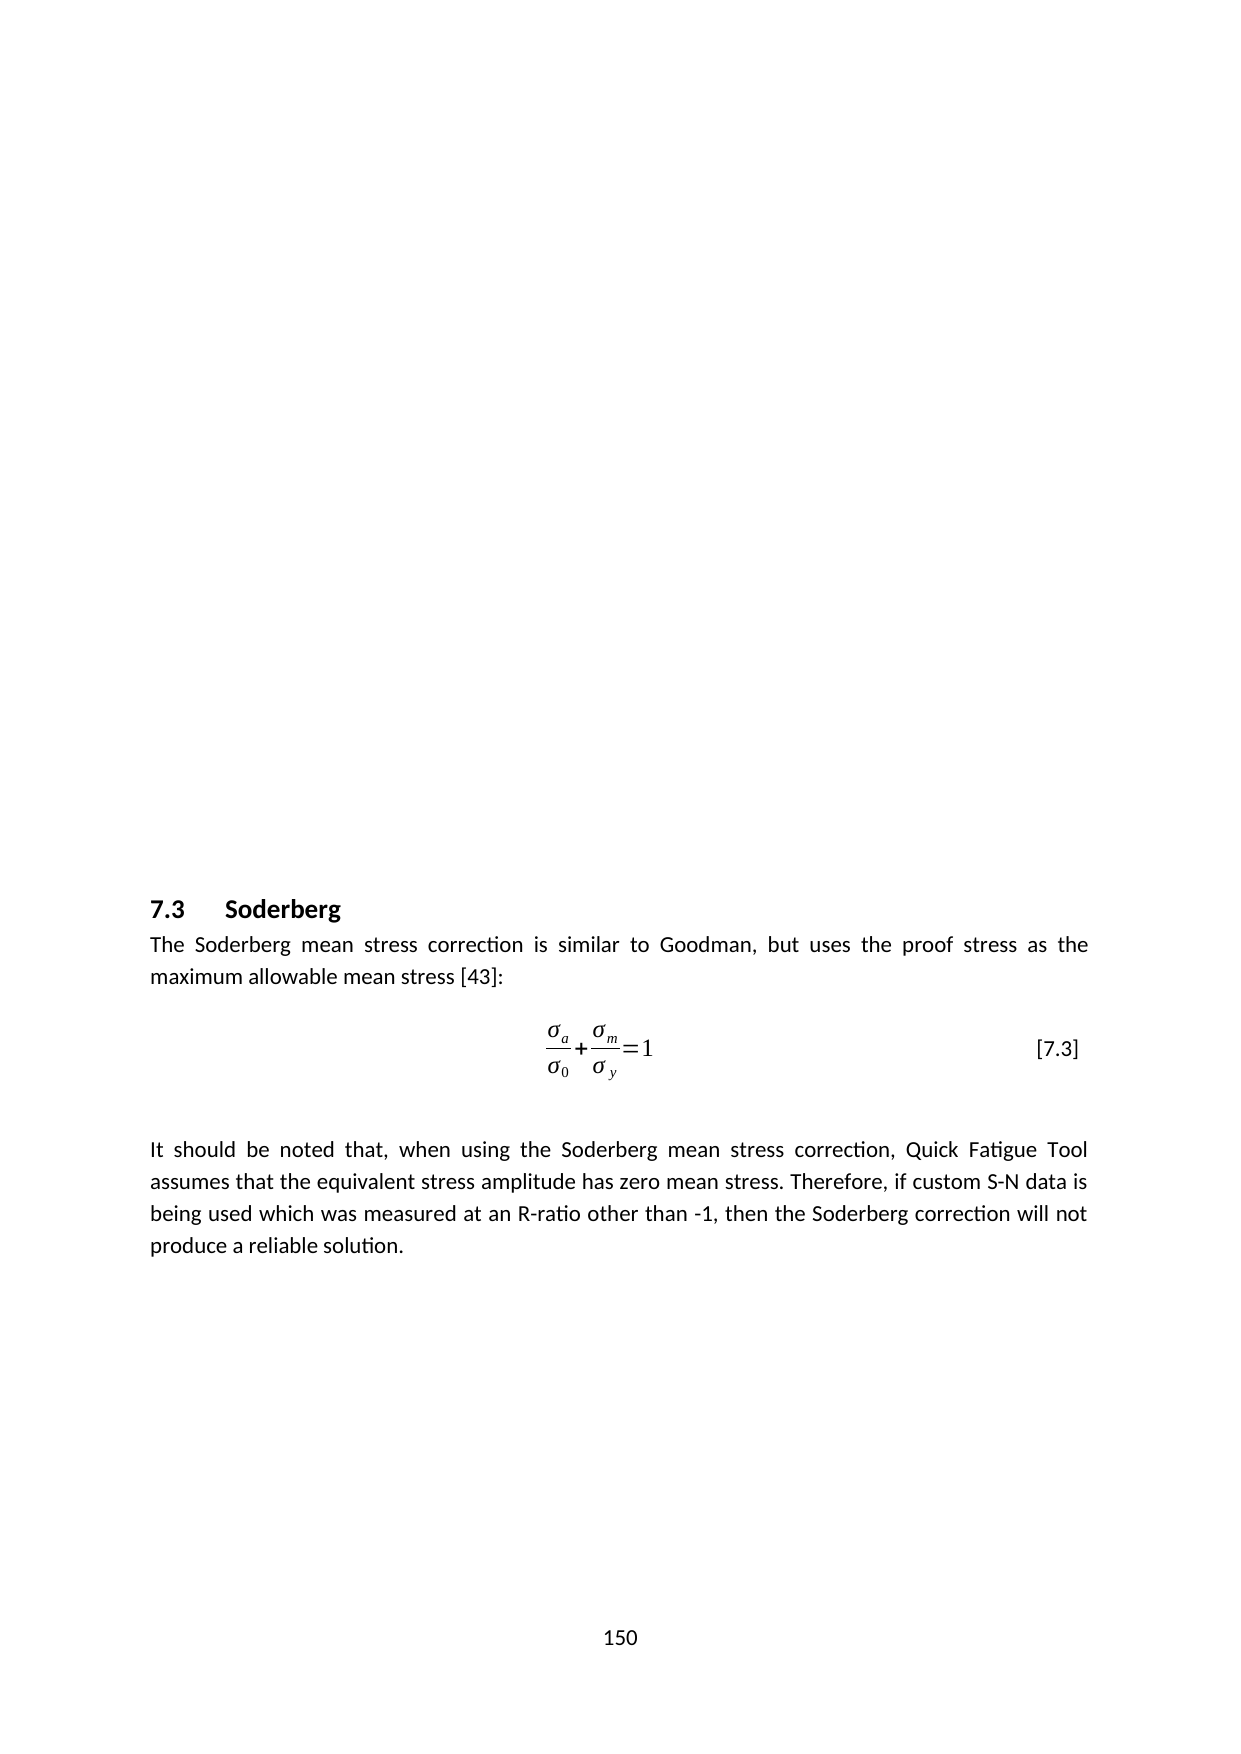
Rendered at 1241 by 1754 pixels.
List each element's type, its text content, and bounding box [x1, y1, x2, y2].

subtitle 7.3 Soderberg [150, 892, 1090, 925]
text The Soderberg mean stress correction is similar to Goodman, but uses the proof stress as the maximum allowable mean stress: [150, 930, 1090, 990]
text It should be noted that, when using the Soderberg mean stress correction, Quick Fatigue Tool assumes that the equivalent stress amplitude has zero mean stress. Therefore, if custom S-N data is being used which was measured at an R-ratio other than -1, then the Soderberg correction will not produce a reliable solution. [150, 1135, 1090, 1259]
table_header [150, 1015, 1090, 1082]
